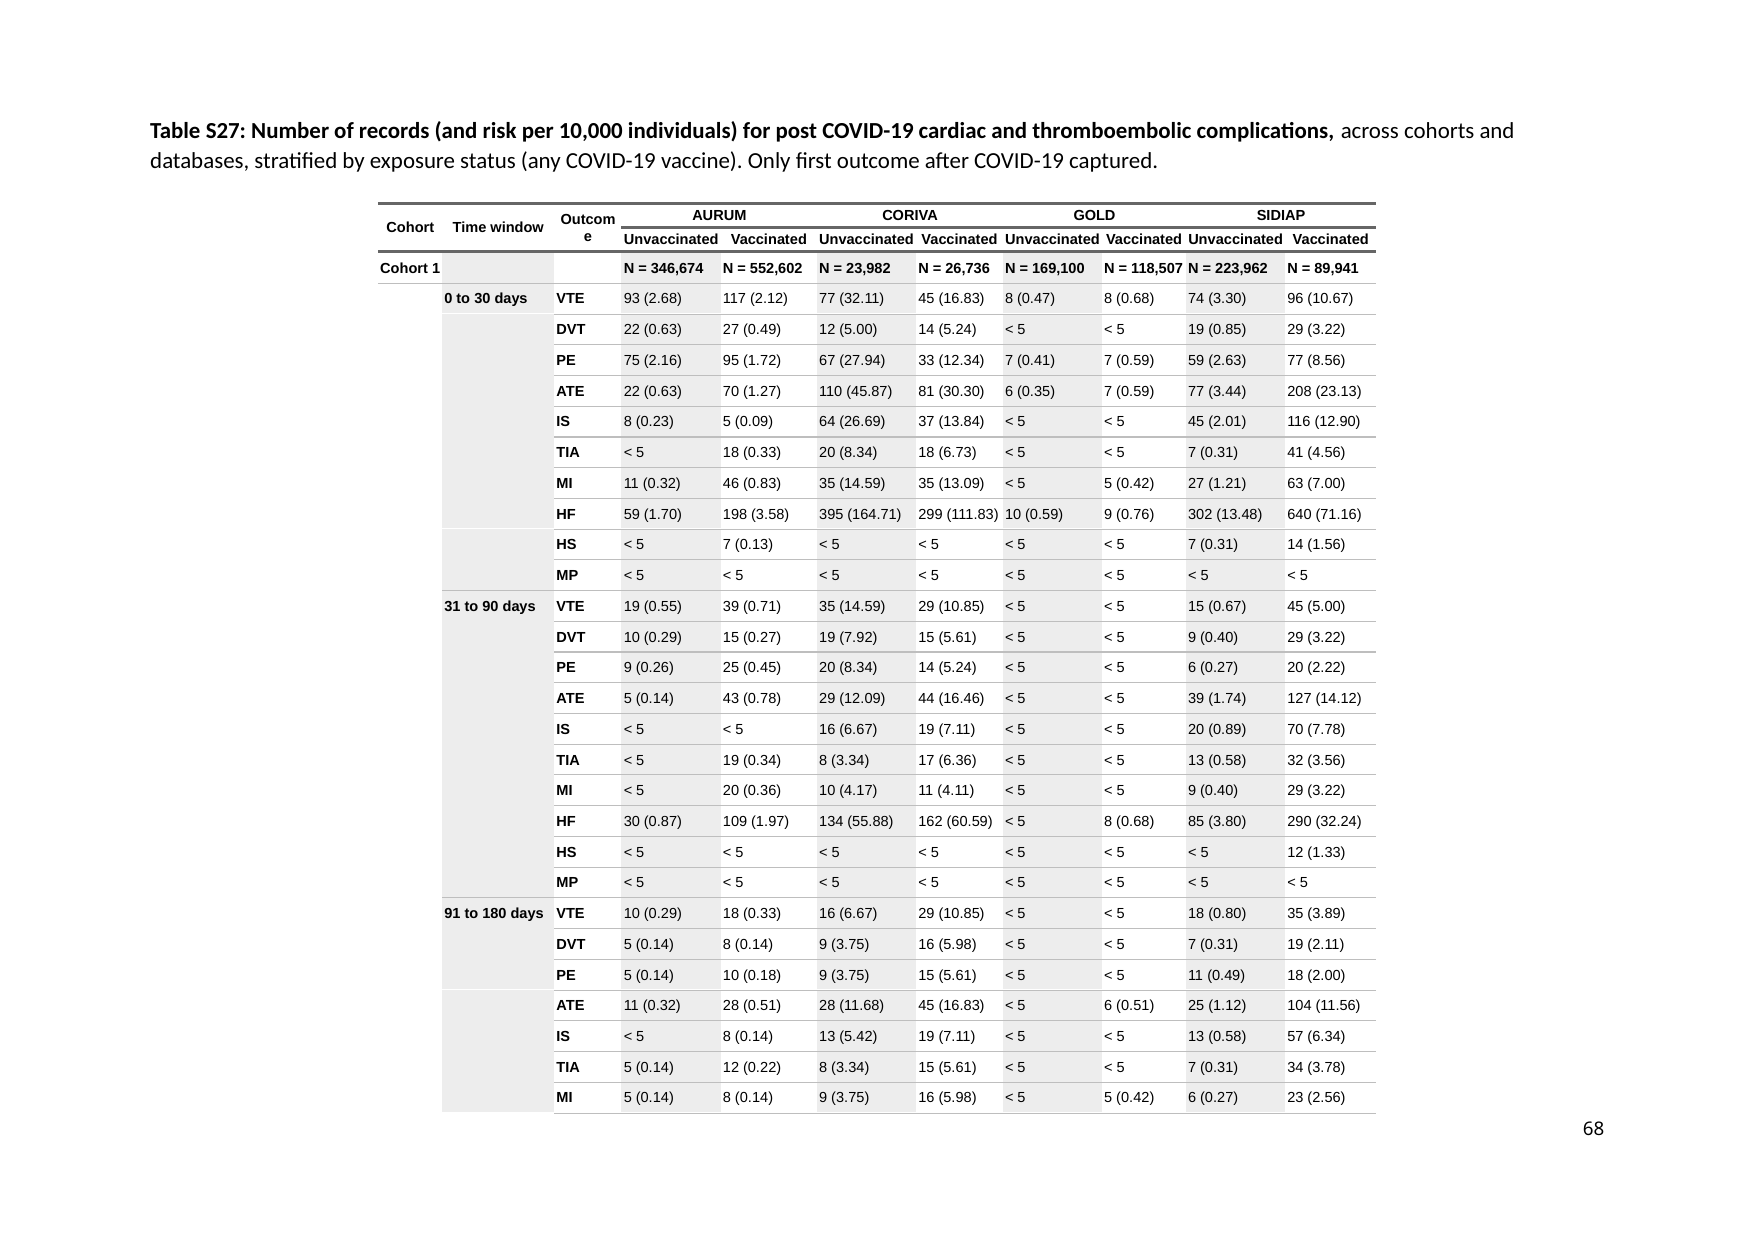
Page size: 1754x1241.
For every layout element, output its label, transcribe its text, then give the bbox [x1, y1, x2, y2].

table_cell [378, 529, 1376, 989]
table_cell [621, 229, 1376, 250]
subtitle Table S27: Number of records (and risk per 10,000 individuals) for post COVID-19 cardiac and thromboembolic complications, across cohorts and databases, stratified by exposure status (any COVID-19 vaccine). Only first outcome after COVID-19 captured. [150, 116, 1604, 174]
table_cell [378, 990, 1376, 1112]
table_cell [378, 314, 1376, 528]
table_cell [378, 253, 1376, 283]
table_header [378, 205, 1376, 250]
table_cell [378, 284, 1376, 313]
